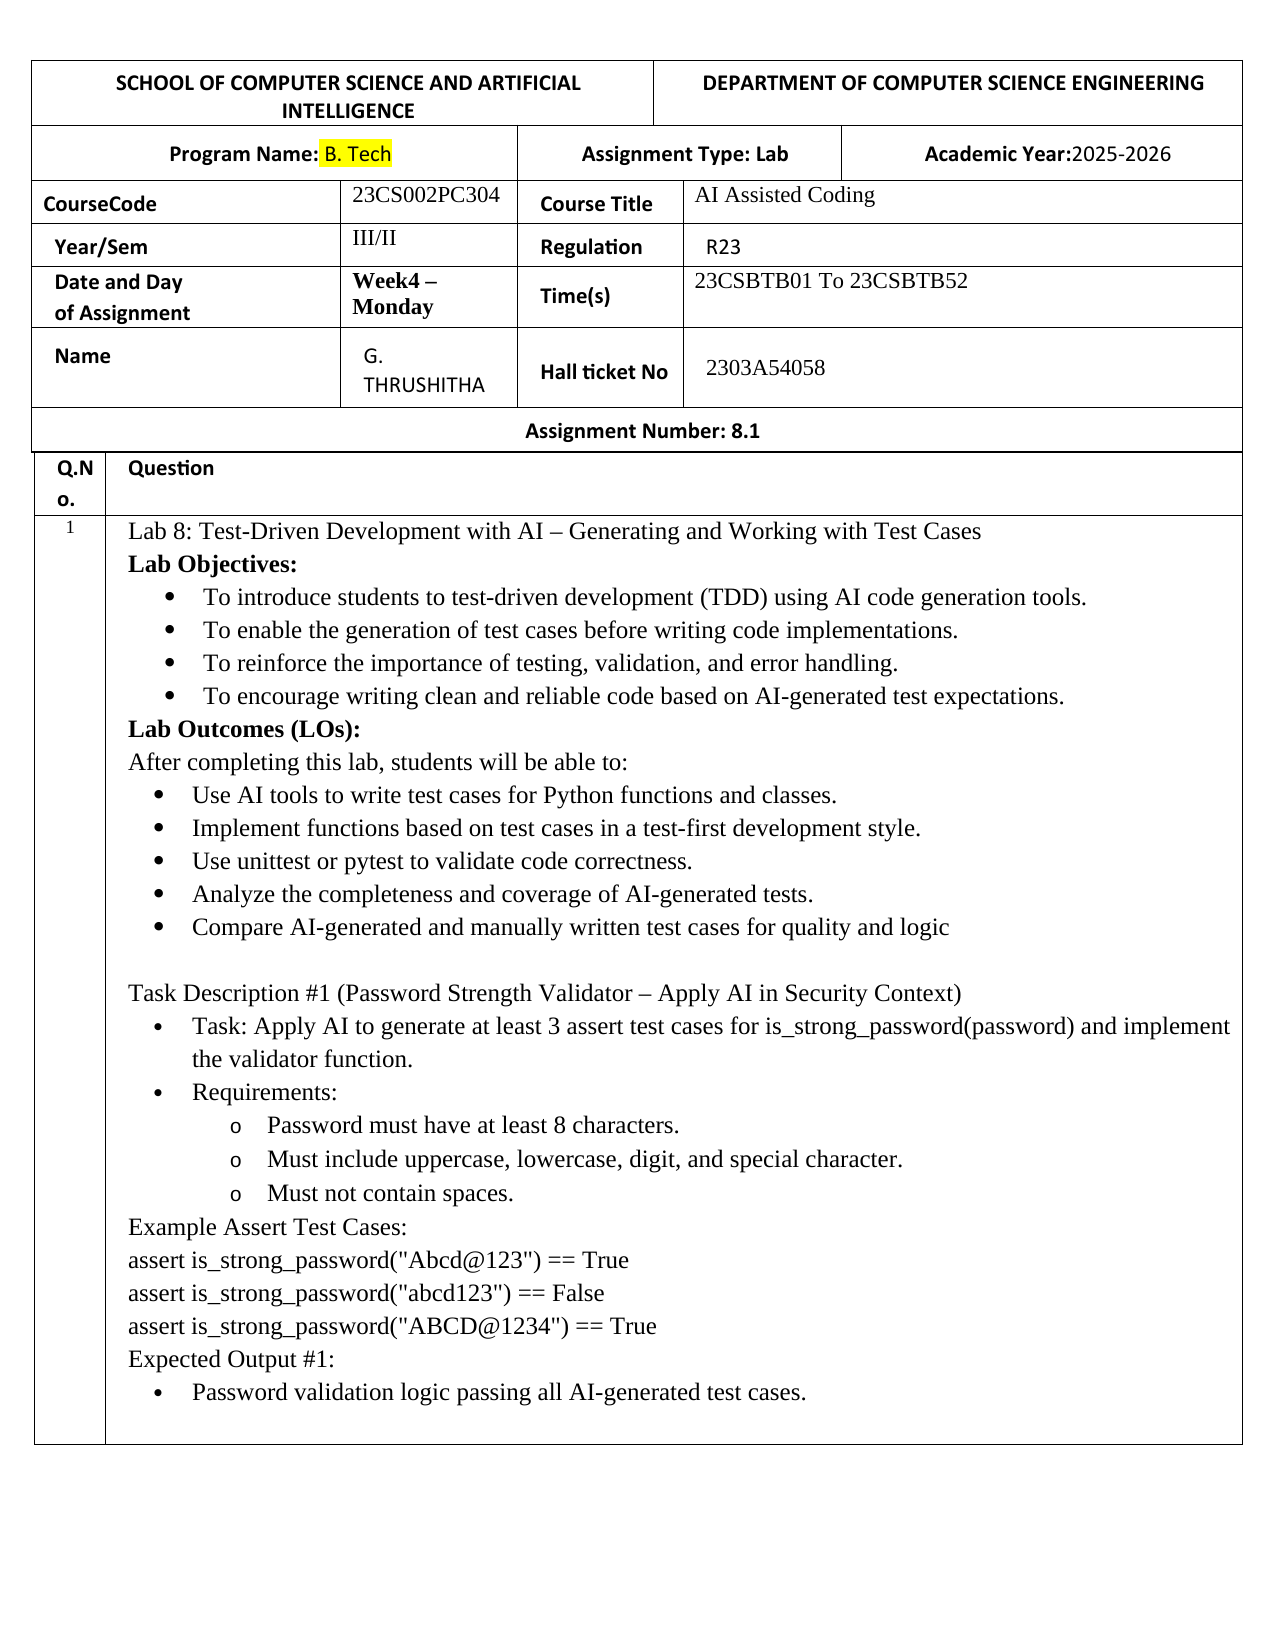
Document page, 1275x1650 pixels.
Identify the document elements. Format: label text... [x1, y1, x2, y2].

table_header DEPARTMENT OF COMPUTER SCIENCE ENGINEERING [654, 61, 1242, 124]
table_cell Assignment Number: 8.1 [32, 408, 1242, 451]
table_cell III/II [341, 224, 517, 266]
table_cell G. THRUSHITHA [341, 328, 517, 407]
table_cell Year/Sem [32, 224, 340, 266]
table_cell CourseCode [32, 181, 340, 223]
table_cell Course Title [518, 181, 683, 223]
table_cell Assignment Type: Lab [518, 126, 841, 180]
table_header SCHOOL OF COMPUTER SCIENCE AND ARTIFICIAL INTELLIGENCE [32, 61, 653, 124]
table_cell Name [32, 328, 340, 407]
table_cell Date and Day of Assignment [32, 267, 340, 327]
table_cell 23CS002PC304 [341, 181, 517, 223]
table_cell Question [106, 453, 1242, 515]
table_cell 1 [35, 516, 105, 1443]
table_cell 23CSBTB01 To 23CSBTB52 [684, 267, 1242, 327]
table_cell Regulation [518, 224, 683, 266]
table_cell Time(s) [518, 267, 683, 327]
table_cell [106, 516, 1242, 1443]
table_cell R23 [684, 224, 1242, 266]
table_cell Program Name: B. Tech [32, 126, 517, 180]
table_cell AI Assisted Coding [684, 181, 1242, 223]
table_cell Week4 – Monday [341, 267, 517, 327]
table_cell Academic Year:2025-2026 [842, 126, 1242, 180]
table_cell Hall ticket No [518, 328, 683, 407]
table_cell 2303A54058 [684, 328, 1242, 407]
table_cell Q.No. [35, 453, 105, 515]
